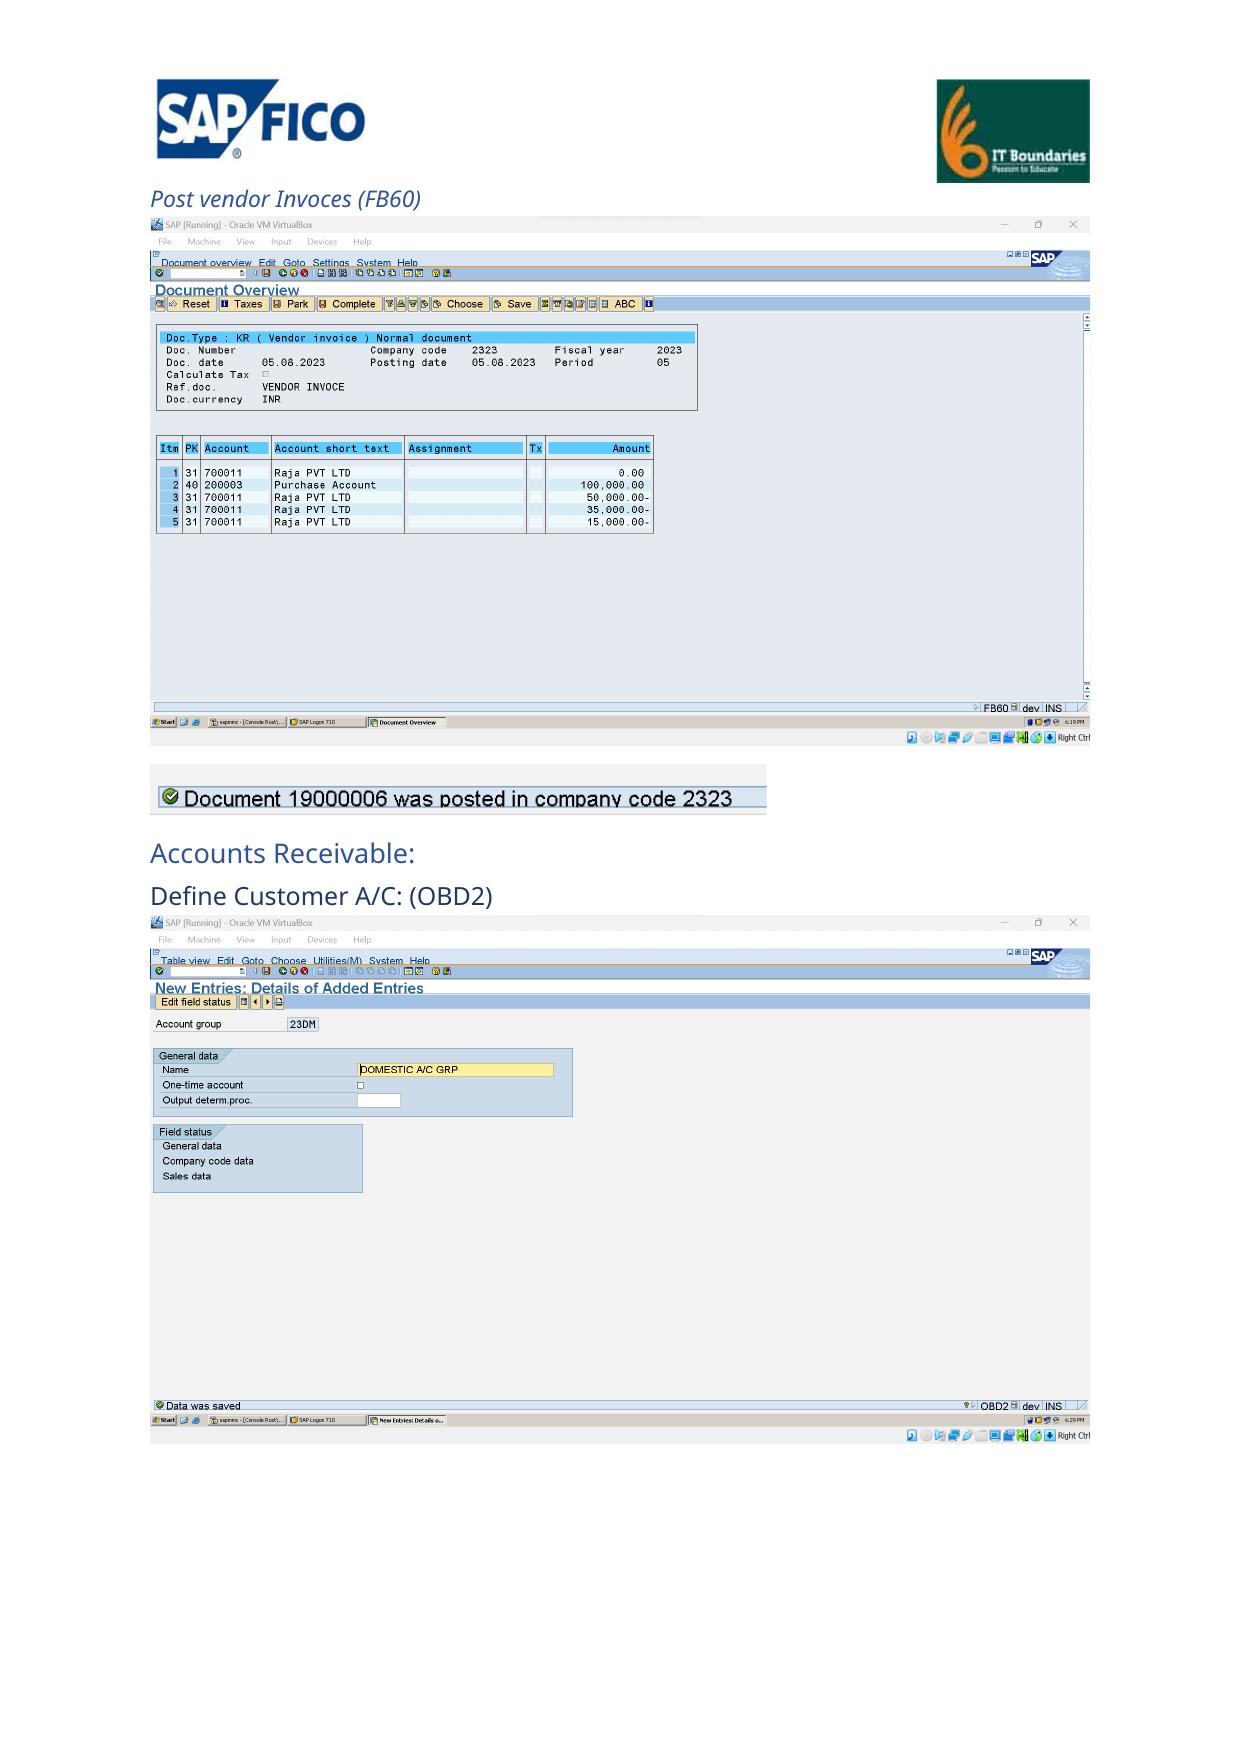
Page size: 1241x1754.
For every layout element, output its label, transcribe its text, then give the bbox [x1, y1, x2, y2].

picture [150, 764, 767, 816]
picture [150, 915, 1091, 1444]
subtitle Accounts Receivable: [150, 834, 1090, 871]
picture [150, 73, 1091, 183]
subtitle Post vendor Invoces (FB60) [150, 183, 1090, 214]
picture [150, 216, 1091, 746]
subtitle Define Customer A/C: (OBD2) [150, 878, 1090, 912]
